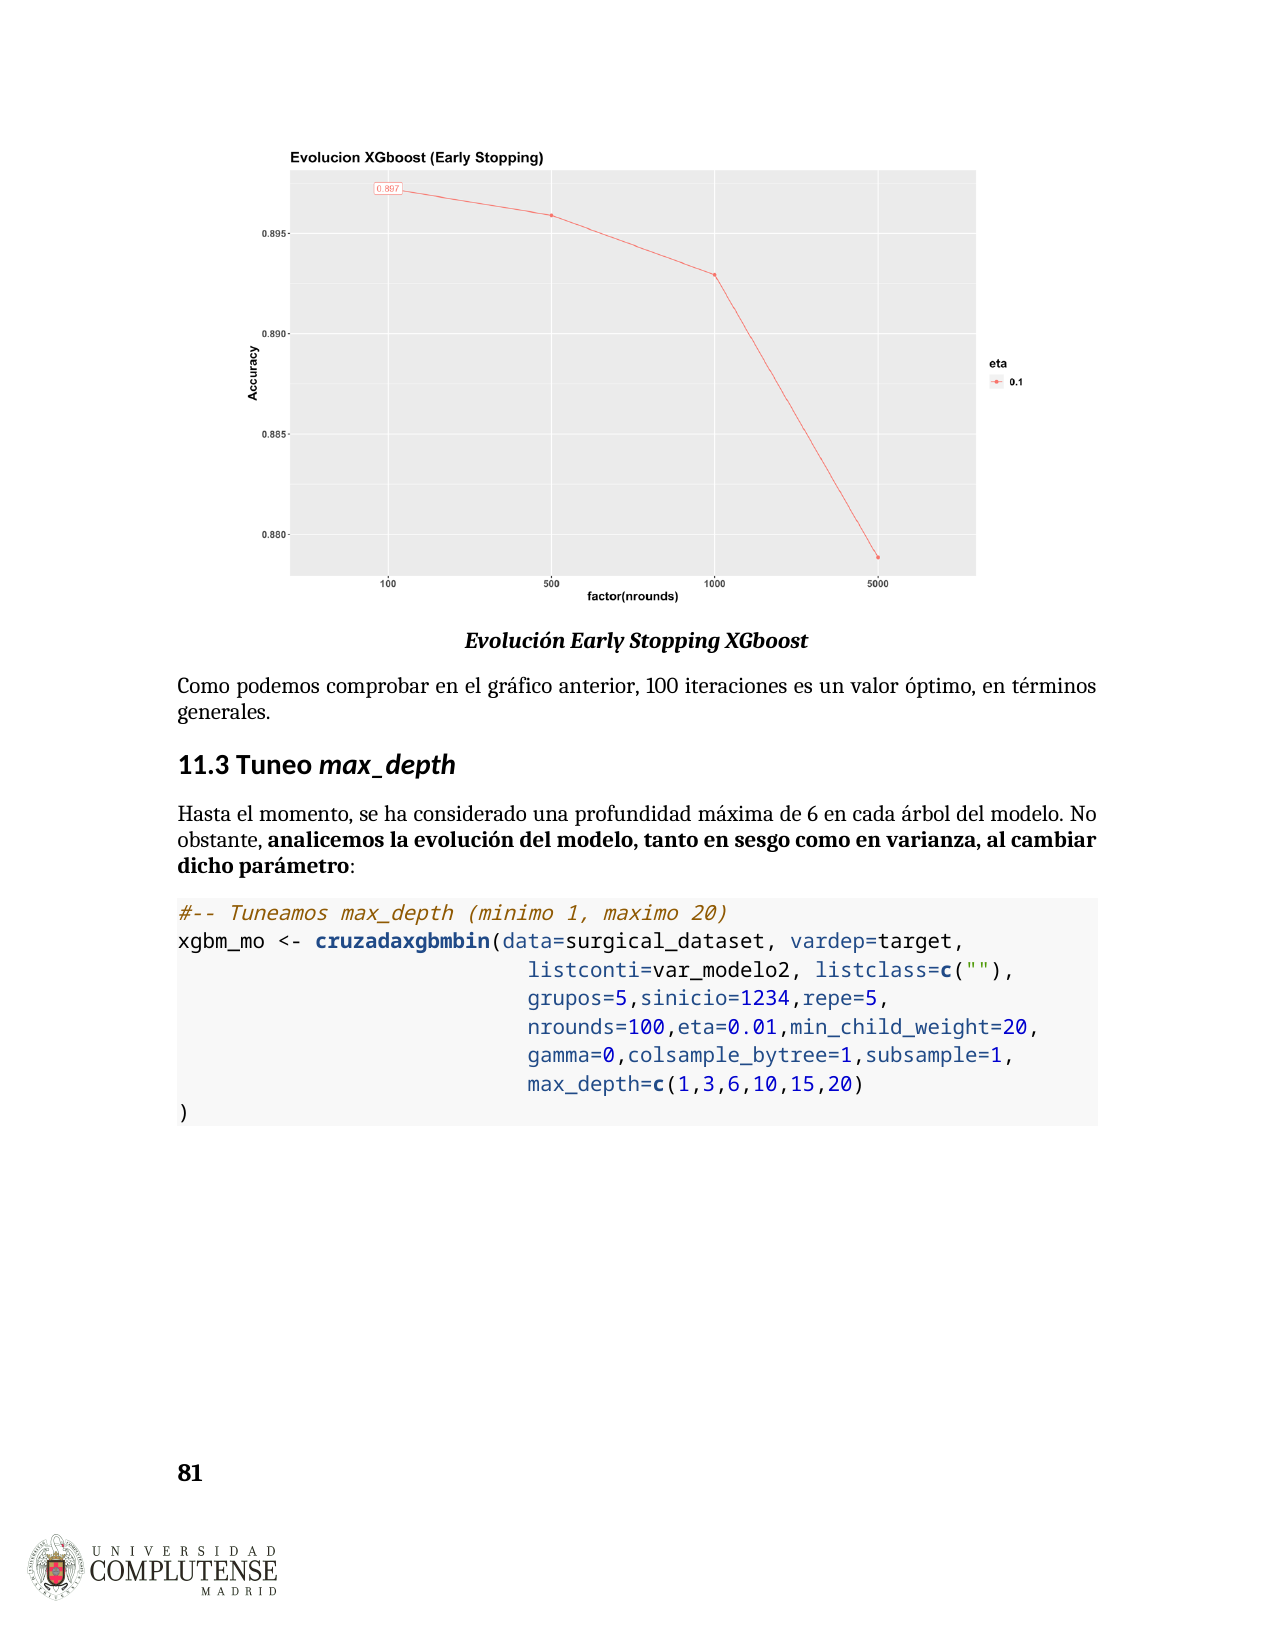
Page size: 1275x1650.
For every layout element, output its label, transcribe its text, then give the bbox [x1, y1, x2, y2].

text Hasta el momento, se ha considerado una profundidad máxima de 6 en cada árbol del modelo. No obstante, analicemos la evolución del modelo, tanto en sesgo como en varianza, al cambiar dicho parámetro: [177, 800, 1098, 879]
text #-- Tuneamos max_depth (minimo 1, maximo 20) xgbm_mo <- cruzadaxgbmbin(data=surgical_dataset, vardep=target, listconti=var_modelo2, listclass=c(""), grupos=5,sinicio=1234,repe=5, nrounds=100,eta=0.01,min_child_weight=20, gamma=0,colsample_bytree=1,subsample=1, max_depth=c(1,3,6,10,15,20) ) [177, 898, 1098, 1126]
picture [24, 1496, 280, 1640]
picture [243, 147, 1032, 607]
text Como podemos comprobar en el gráfico anterior, 100 iteraciones es un valor óptimo, en términos generales. [177, 672, 1098, 725]
text Evolución Early Stopping XGboost [177, 627, 1098, 654]
subtitle 11.3 Tuneo max_depth [177, 746, 1098, 782]
